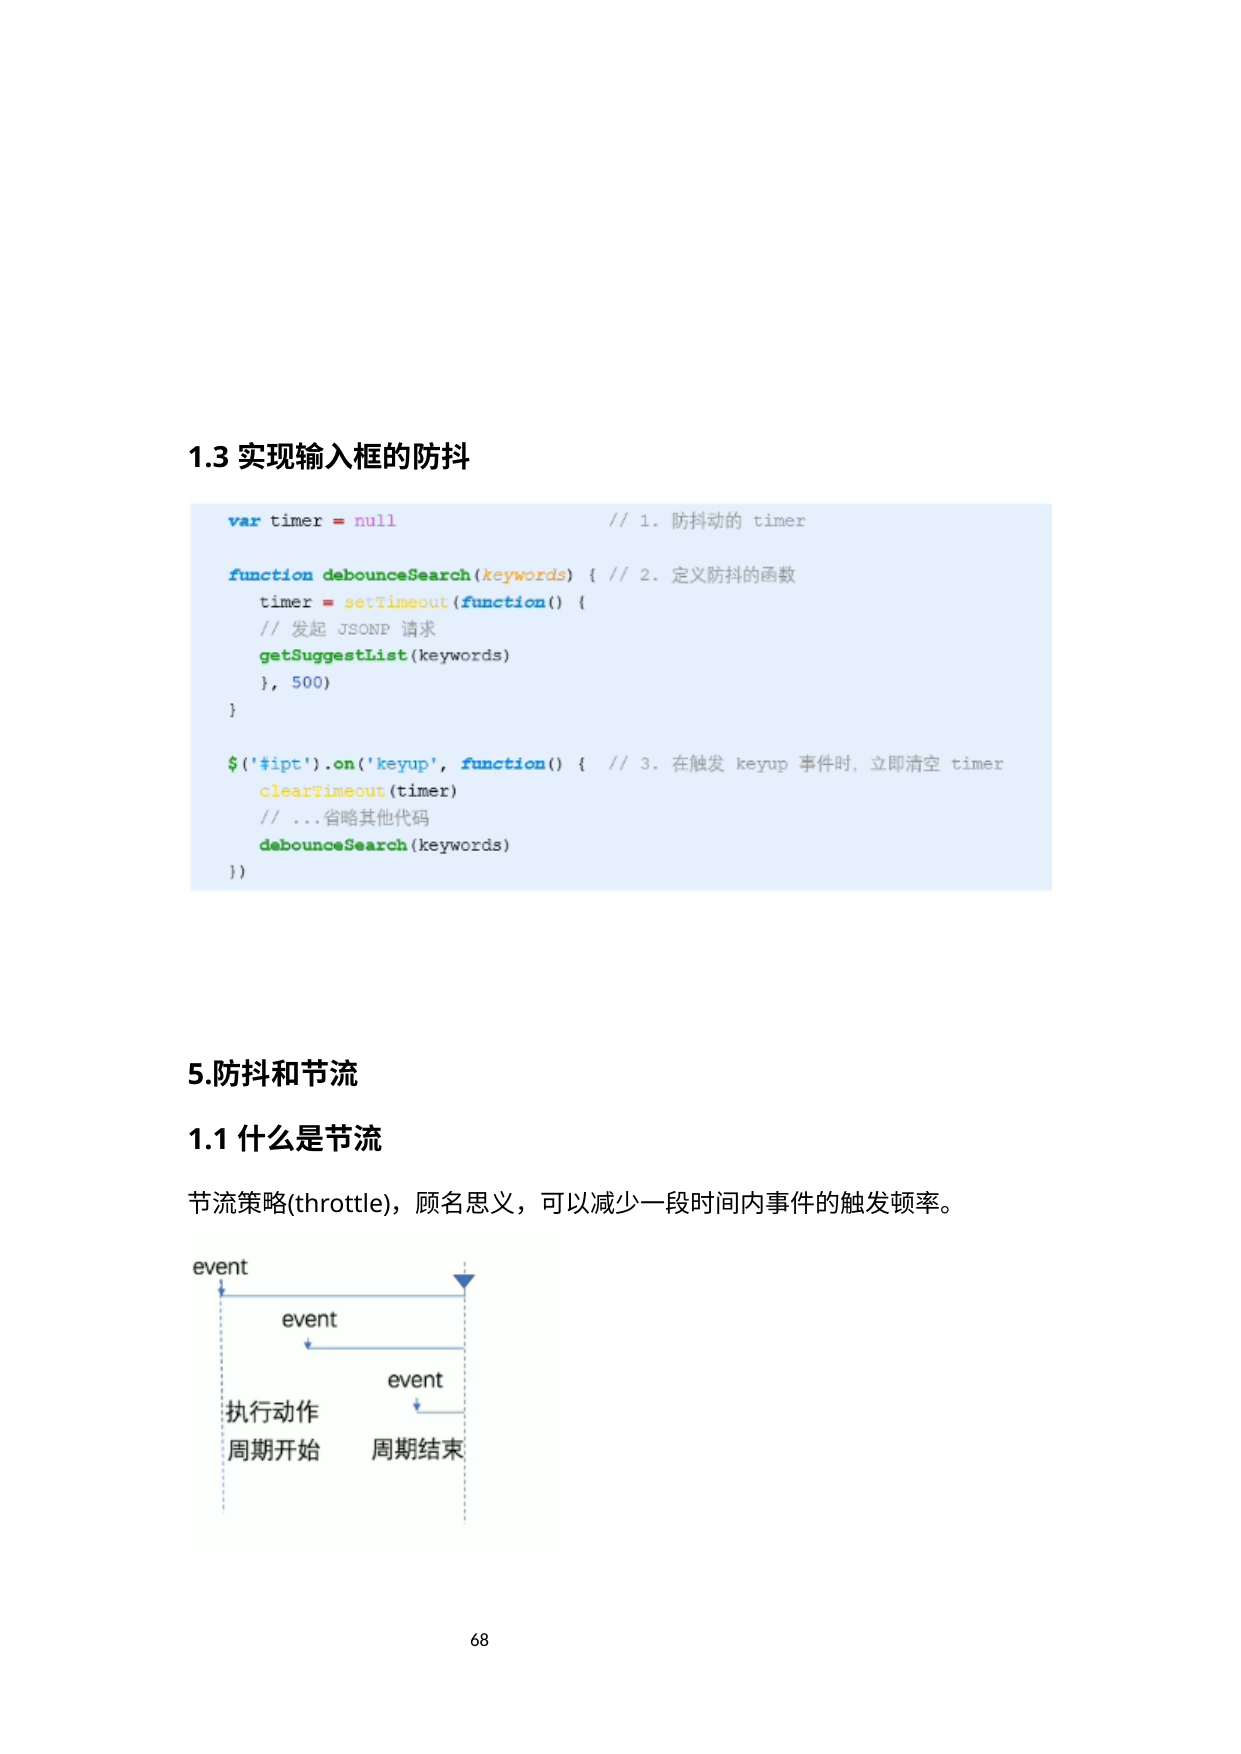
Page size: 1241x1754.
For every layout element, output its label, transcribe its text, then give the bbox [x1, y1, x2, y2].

text 1.3 实现输入框的防抖 [187, 422, 1053, 487]
picture [187, 487, 1053, 893]
text 节流策略(throttle)，顾名思义，可以减少一段时间内事件的触发顿率。 [187, 1169, 1053, 1234]
text 5.防抖和节流 [187, 1039, 1053, 1104]
text 1.1 什么是节流 [187, 1104, 1053, 1169]
picture [187, 1234, 566, 1561]
